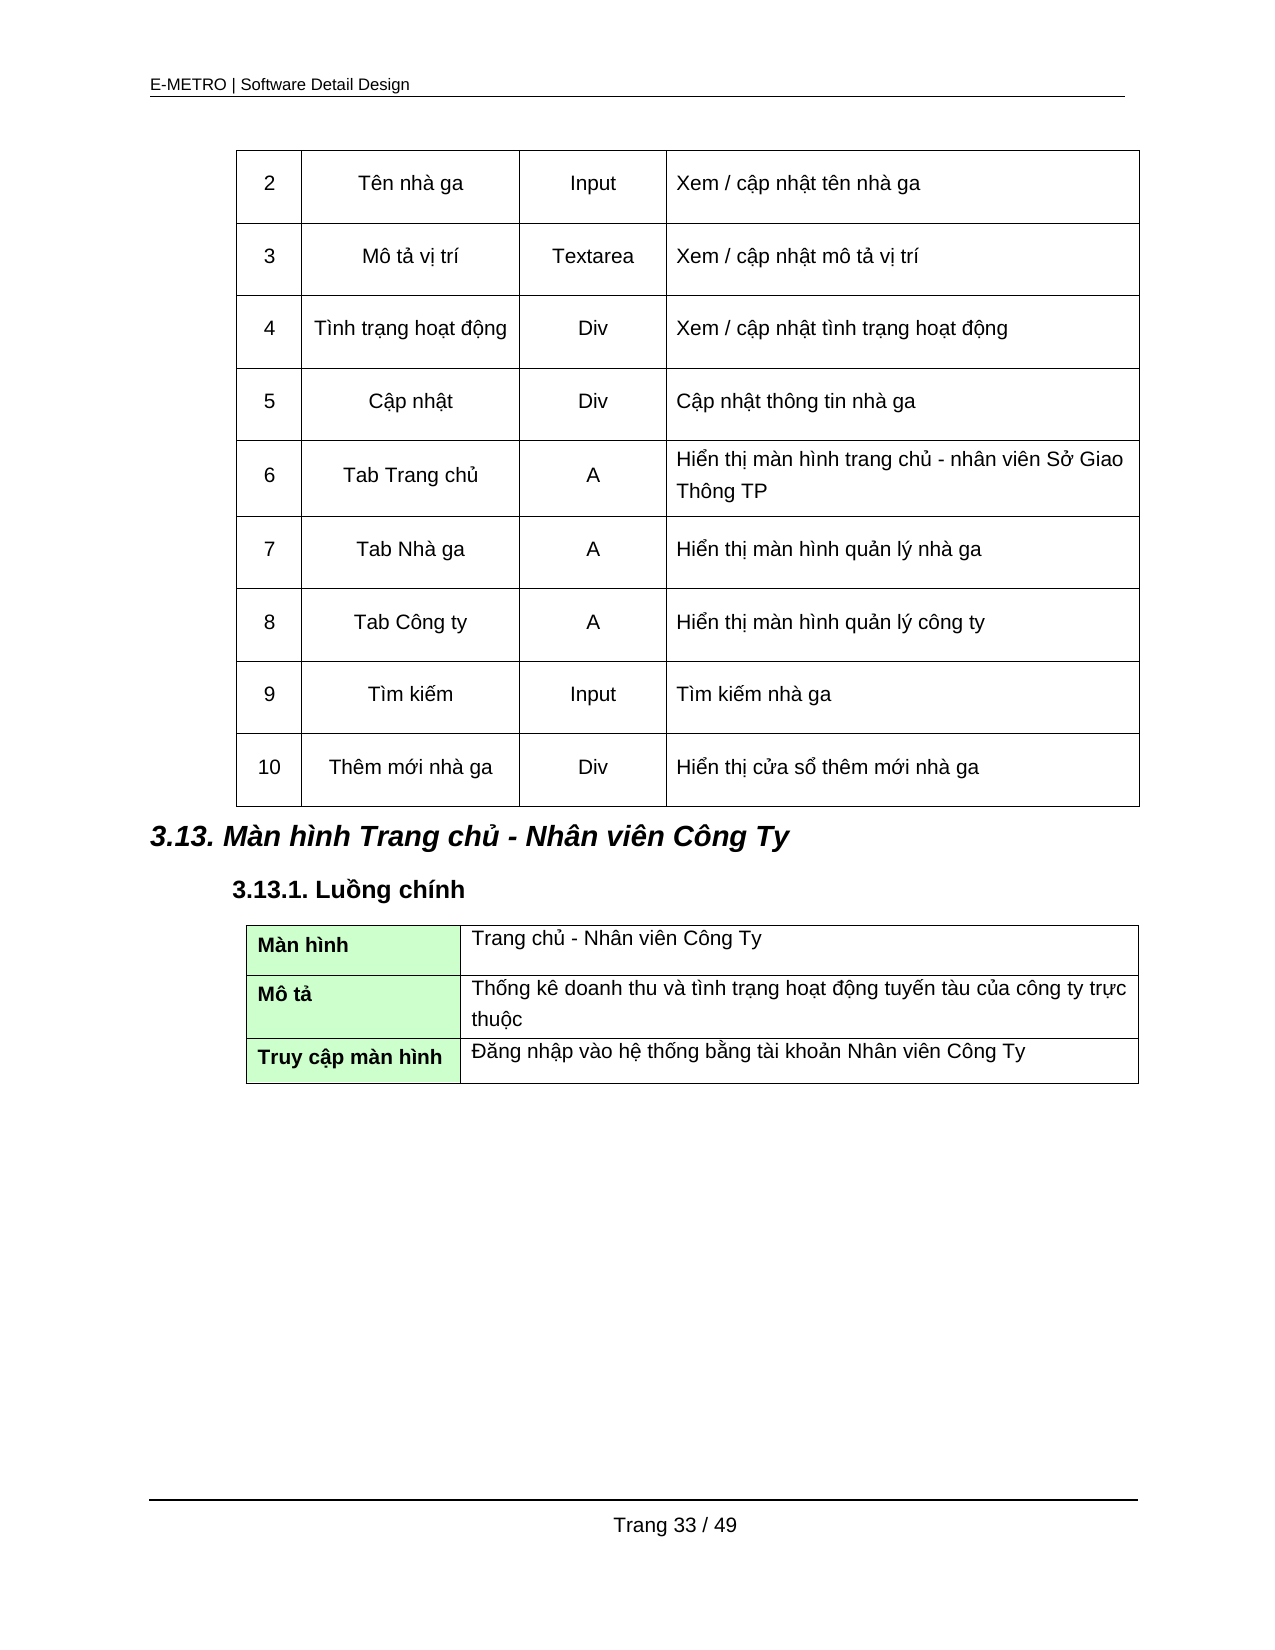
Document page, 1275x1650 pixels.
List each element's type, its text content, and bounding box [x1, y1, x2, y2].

table_cell A [520, 517, 666, 588]
table_cell Xem / cập nhật mô tả vị trí [667, 224, 1139, 295]
table_cell Hiển thị màn hình quản lý công ty [667, 589, 1139, 661]
table_cell Mô tả vị trí [302, 224, 519, 295]
table_cell Div [520, 734, 666, 806]
table_cell Input [520, 662, 666, 733]
table_cell Tab Trang chủ [302, 441, 519, 516]
table_cell Truy cập màn hình [247, 1039, 460, 1082]
table_cell 6 [237, 441, 301, 516]
table_cell 7 [237, 517, 301, 588]
table_cell 2 [237, 151, 301, 222]
table_cell Xem / cập nhật tên nhà ga [667, 151, 1139, 222]
table_cell Textarea [520, 224, 666, 295]
table_cell Tìm kiếm [302, 662, 519, 733]
table_cell Xem / cập nhật tình trạng hoạt động [667, 296, 1139, 367]
table_cell Input [520, 151, 666, 222]
table_cell 3 [237, 224, 301, 295]
table_cell A [520, 441, 666, 516]
table_cell Thêm mới nhà ga [302, 734, 519, 806]
table_cell Hiển thị màn hình quản lý nhà ga [667, 517, 1139, 588]
table_cell 8 [237, 589, 301, 661]
table_cell Thống kê doanh thu và tình trạng hoạt động tuyến tàu của công ty trực thuộc [461, 976, 1138, 1038]
table_cell Tab Nhà ga [302, 517, 519, 588]
table_cell Đăng nhập vào hệ thống bằng tài khoản Nhân viên Công Ty [461, 1039, 1138, 1082]
table_cell Cập nhật [302, 369, 519, 440]
table_cell 9 [237, 662, 301, 733]
table_cell Tên nhà ga [302, 151, 519, 222]
table_header Màn hình [247, 926, 460, 975]
table_cell Div [520, 296, 666, 367]
table_cell Tìm kiếm nhà ga [667, 662, 1139, 733]
table_cell 4 [237, 296, 301, 367]
table_cell Cập nhật thông tin nhà ga [667, 369, 1139, 440]
table_cell 10 [237, 734, 301, 806]
subtitle 3.13.1. Luồng chính [225, 875, 1125, 904]
table_cell 5 [237, 369, 301, 440]
table_cell Tab Công ty [302, 589, 519, 661]
table_header Trang chủ - Nhân viên Công Ty [461, 926, 1138, 975]
table_cell Hiển thị màn hình trang chủ - nhân viên Sở Giao Thông TP [667, 441, 1139, 516]
table_cell Hiển thị cửa sổ thêm mới nhà ga [667, 734, 1139, 806]
table_cell Mô tả [247, 976, 460, 1038]
table_cell Div [520, 369, 666, 440]
table_cell Tình trạng hoạt động [302, 296, 519, 367]
table_cell A [520, 589, 666, 661]
subtitle 3.13. Màn hình Trang chủ - Nhân viên Công Ty [150, 819, 1125, 853]
